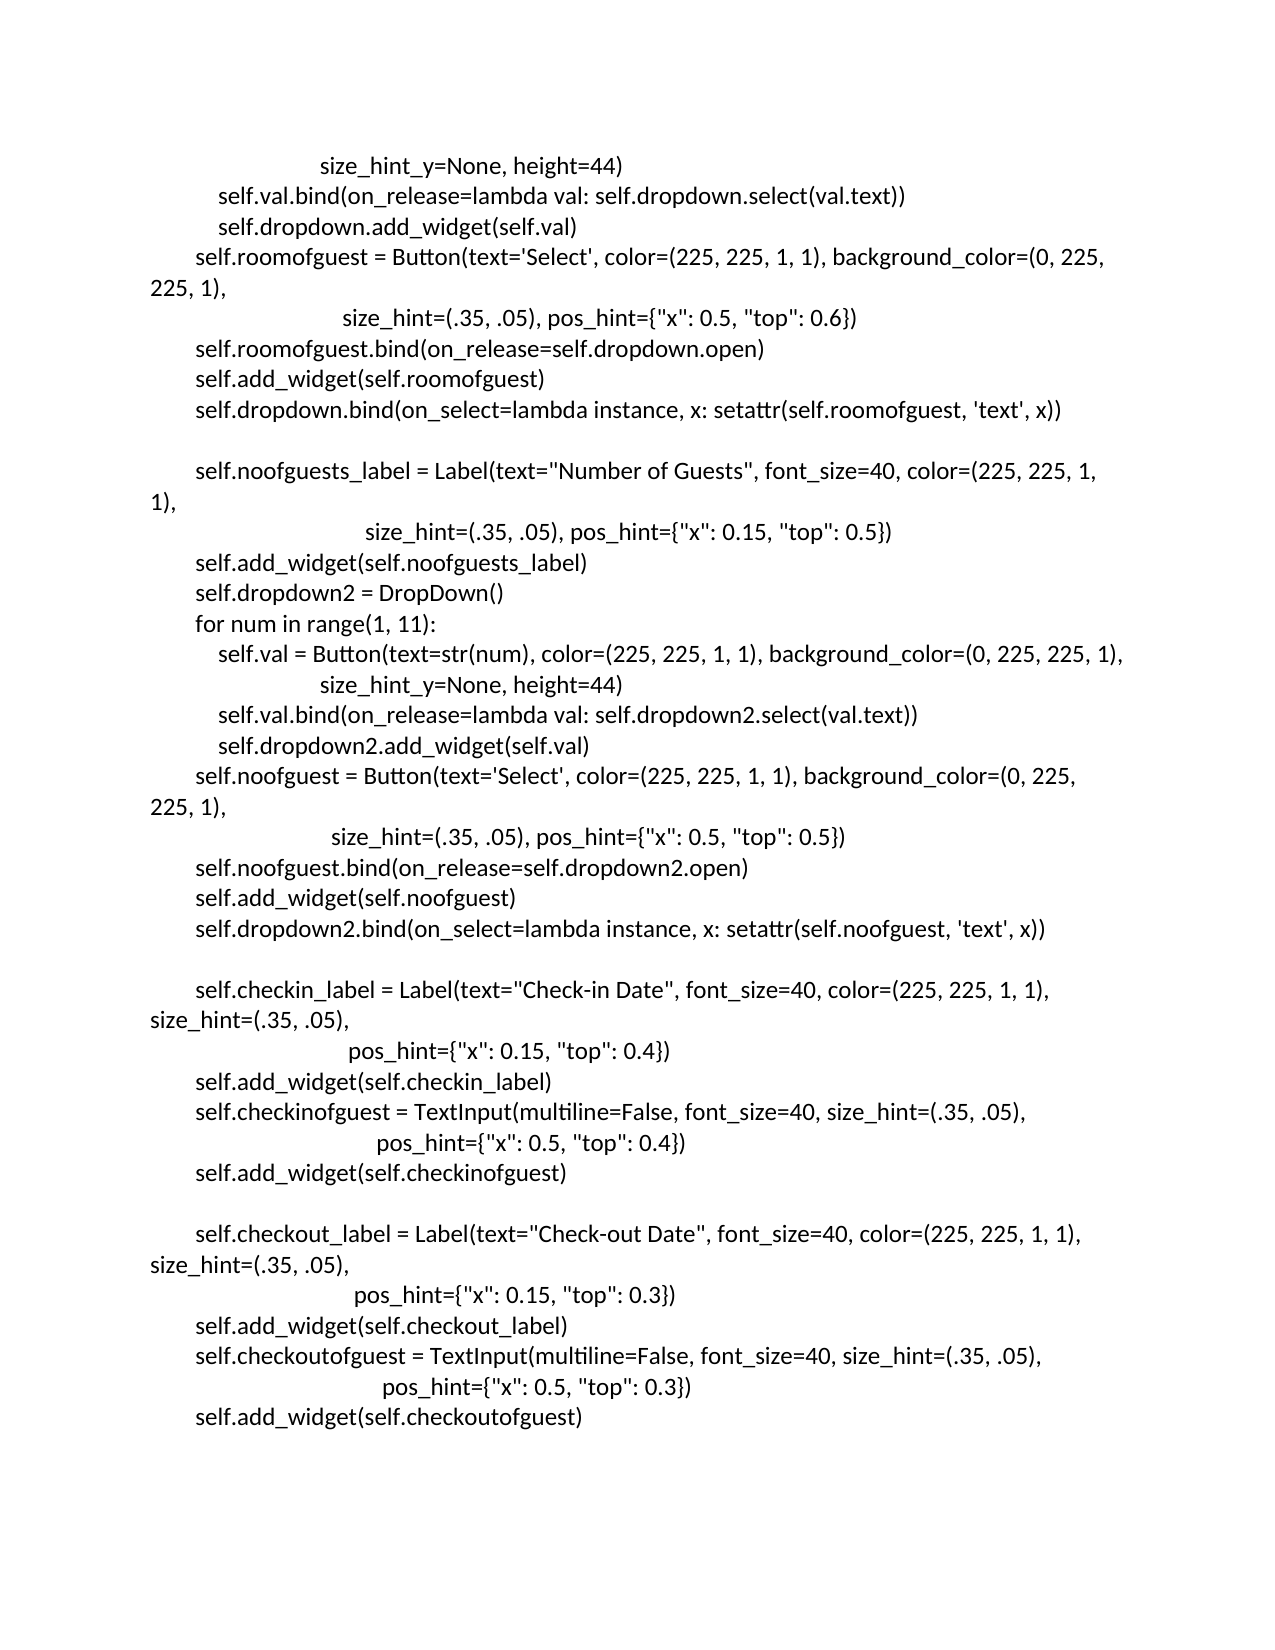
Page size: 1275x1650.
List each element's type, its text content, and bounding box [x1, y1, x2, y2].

text size_hint_y=None, height=44) [150, 669, 1125, 699]
text size_hint=(.35, .05), pos_hint={"x": 0.5, "top": 0.6}) [150, 303, 1125, 333]
text self.dropdown2.bind(on_select=lambda instance, x: setattr(self.noofguest, 'text', x)) [150, 913, 1125, 943]
text size_hint=(.35, .05), pos_hint={"x": 0.15, "top": 0.5}) [150, 516, 1125, 547]
text self.checkinofguest = TextInput(multiline=False, font_size=40, size_hint=(.35, .05), [150, 1096, 1125, 1127]
text self.add_widget(self.checkinofguest) [150, 1157, 1125, 1188]
text self.add_widget(self.noofguests_label) [150, 547, 1125, 577]
text for num in range(1, 11): [150, 608, 1125, 638]
text self.dropdown2.add_widget(self.val) [150, 730, 1125, 760]
text pos_hint={"x": 0.15, "top": 0.4}) [150, 1035, 1125, 1066]
text size_hint=(.35, .05), pos_hint={"x": 0.5, "top": 0.5}) [150, 821, 1125, 852]
text pos_hint={"x": 0.15, "top": 0.3}) [150, 1279, 1125, 1310]
text self.checkin_label = Label(text="Check-in Date", font_size=40, color=(225, 225, 1, 1), size_hint=(.35, .05), [150, 974, 1125, 1035]
text self.val.bind(on_release=lambda val: self.dropdown.select(val.text)) [150, 181, 1125, 211]
text pos_hint={"x": 0.5, "top": 0.4}) [150, 1127, 1125, 1157]
text self.dropdown.bind(on_select=lambda instance, x: setattr(self.roomofguest, 'text', x)) [150, 394, 1125, 425]
text self.noofguest.bind(on_release=self.dropdown2.open) [150, 852, 1125, 882]
text pos_hint={"x": 0.5, "top": 0.3}) [150, 1371, 1125, 1401]
text self.add_widget(self.checkin_label) [150, 1066, 1125, 1096]
text self.dropdown.add_widget(self.val) [150, 211, 1125, 242]
text self.val.bind(on_release=lambda val: self.dropdown2.select(val.text)) [150, 699, 1125, 730]
text self.checkout_label = Label(text="Check-out Date", font_size=40, color=(225, 225, 1, 1), size_hint=(.35, .05), [150, 1218, 1125, 1279]
text self.val = Button(text=str(num), color=(225, 225, 1, 1), background_color=(0, 225, 225, 1), [150, 638, 1125, 669]
text self.noofguests_label = Label(text="Number of Guests", font_size=40, color=(225, 225, 1, 1), [150, 455, 1125, 516]
text self.add_widget(self.roomofguest) [150, 364, 1125, 394]
text self.add_widget(self.checkoutofguest) [150, 1401, 1125, 1432]
text self.noofguest = Button(text='Select', color=(225, 225, 1, 1), background_color=(0, 225, 225, 1), [150, 760, 1125, 821]
text self.roomofguest.bind(on_release=self.dropdown.open) [150, 333, 1125, 364]
text self.dropdown2 = DropDown() [150, 577, 1125, 608]
text self.roomofguest = Button(text='Select', color=(225, 225, 1, 1), background_color=(0, 225, 225, 1), [150, 242, 1125, 303]
text size_hint_y=None, height=44) [150, 150, 1125, 181]
text self.add_widget(self.noofguest) [150, 882, 1125, 913]
text self.add_widget(self.checkout_label) [150, 1310, 1125, 1340]
text self.checkoutofguest = TextInput(multiline=False, font_size=40, size_hint=(.35, .05), [150, 1340, 1125, 1371]
